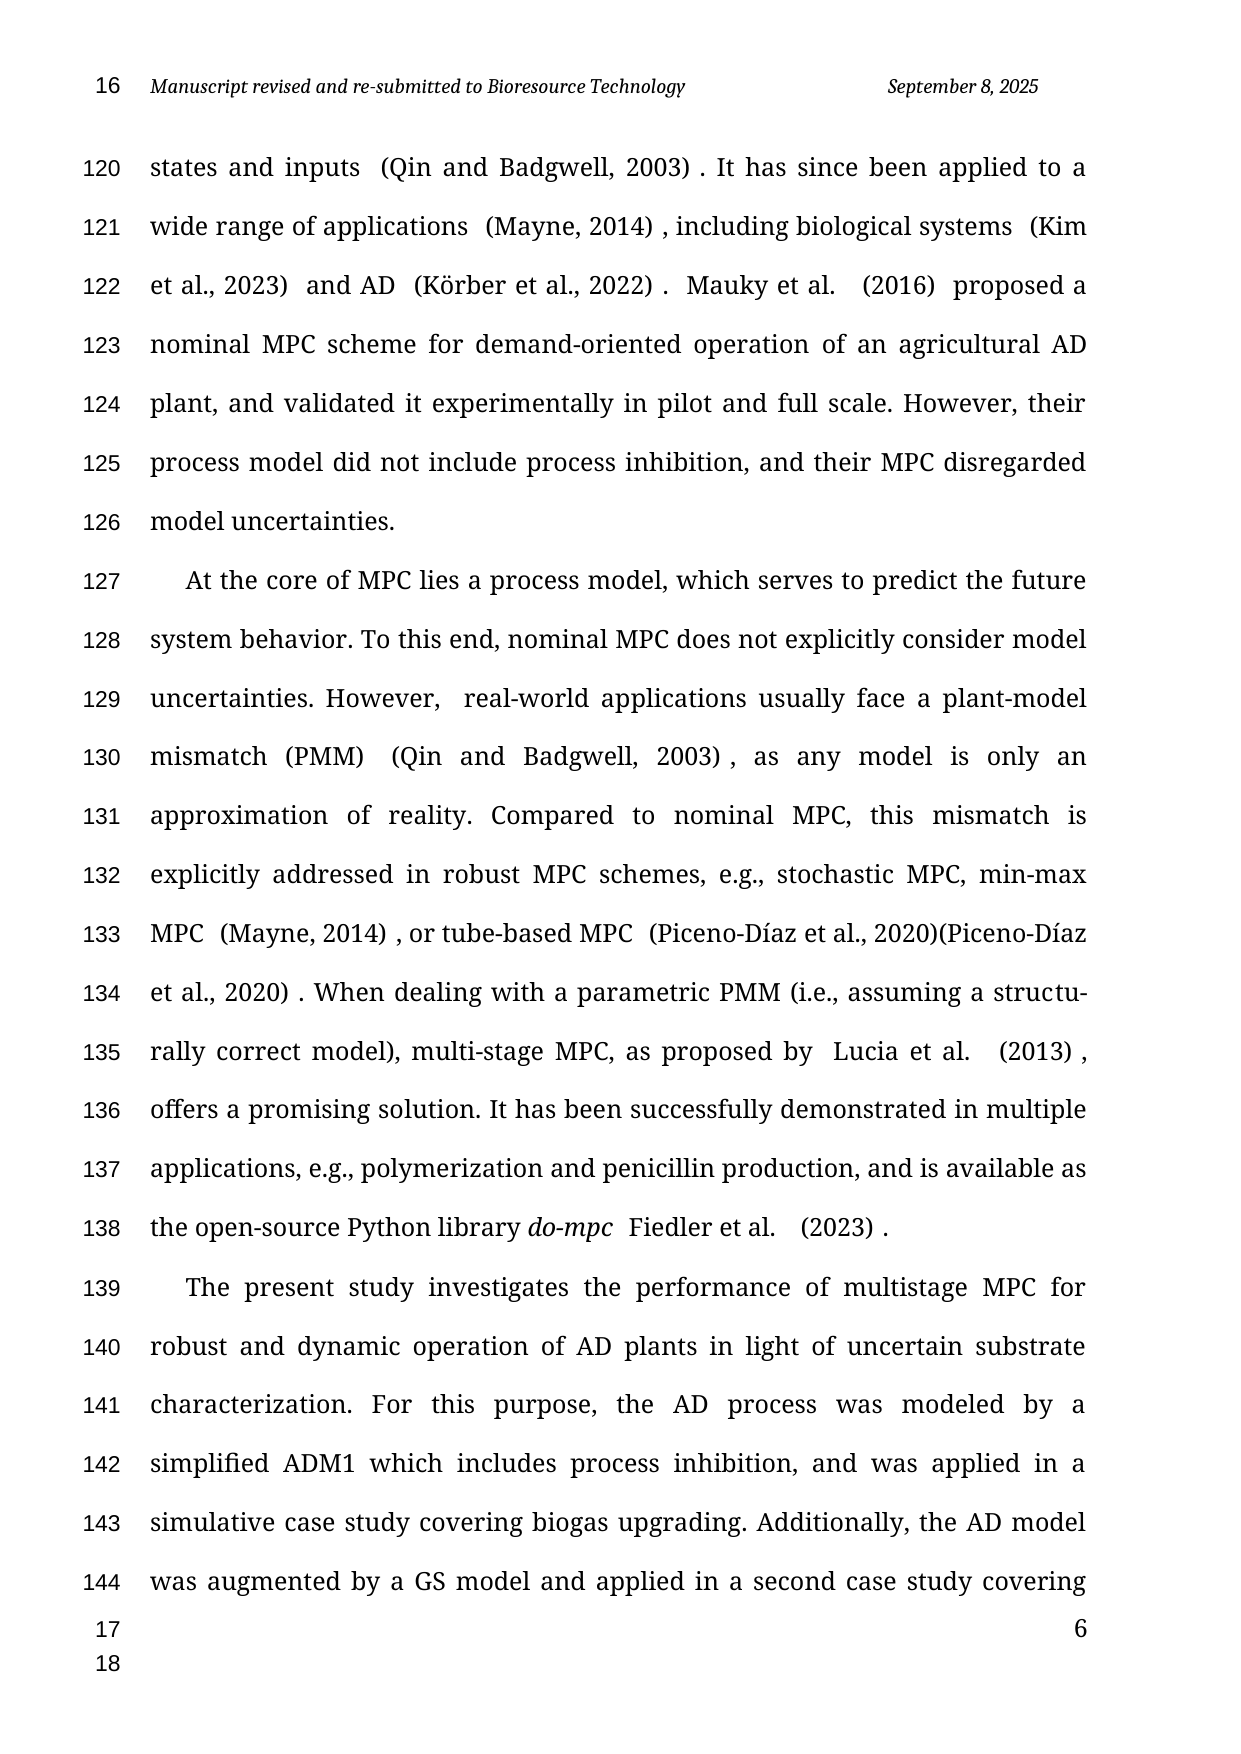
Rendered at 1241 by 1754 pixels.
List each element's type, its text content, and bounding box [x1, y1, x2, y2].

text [150, 1269, 1087, 1598]
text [150, 150, 1087, 537]
text At the core of MPC lies a process model, which serves to predict the future system behavior. To this end, nominal MPC does not explicitly consider model uncertainties. However, real-world applications usually face a plant-model mismatch (PMM) , as any model is only an approximation of reality. Compared to nominal MPC, this mismatch is explicitly addressed in robust MPC schemes, e.g., stochastic MPC, min-max MPC or tube-based MPC . When dealing with a parametric PMM (i.e., assuming a structurally correct model), multi-stage MPC, as proposed by , offers a promising solution. It has been successfully demonstrated in multiple applications, e.g., polymerization and penicillin production, and is available as the open-source Python library do-mpc . [150, 562, 1087, 1244]
